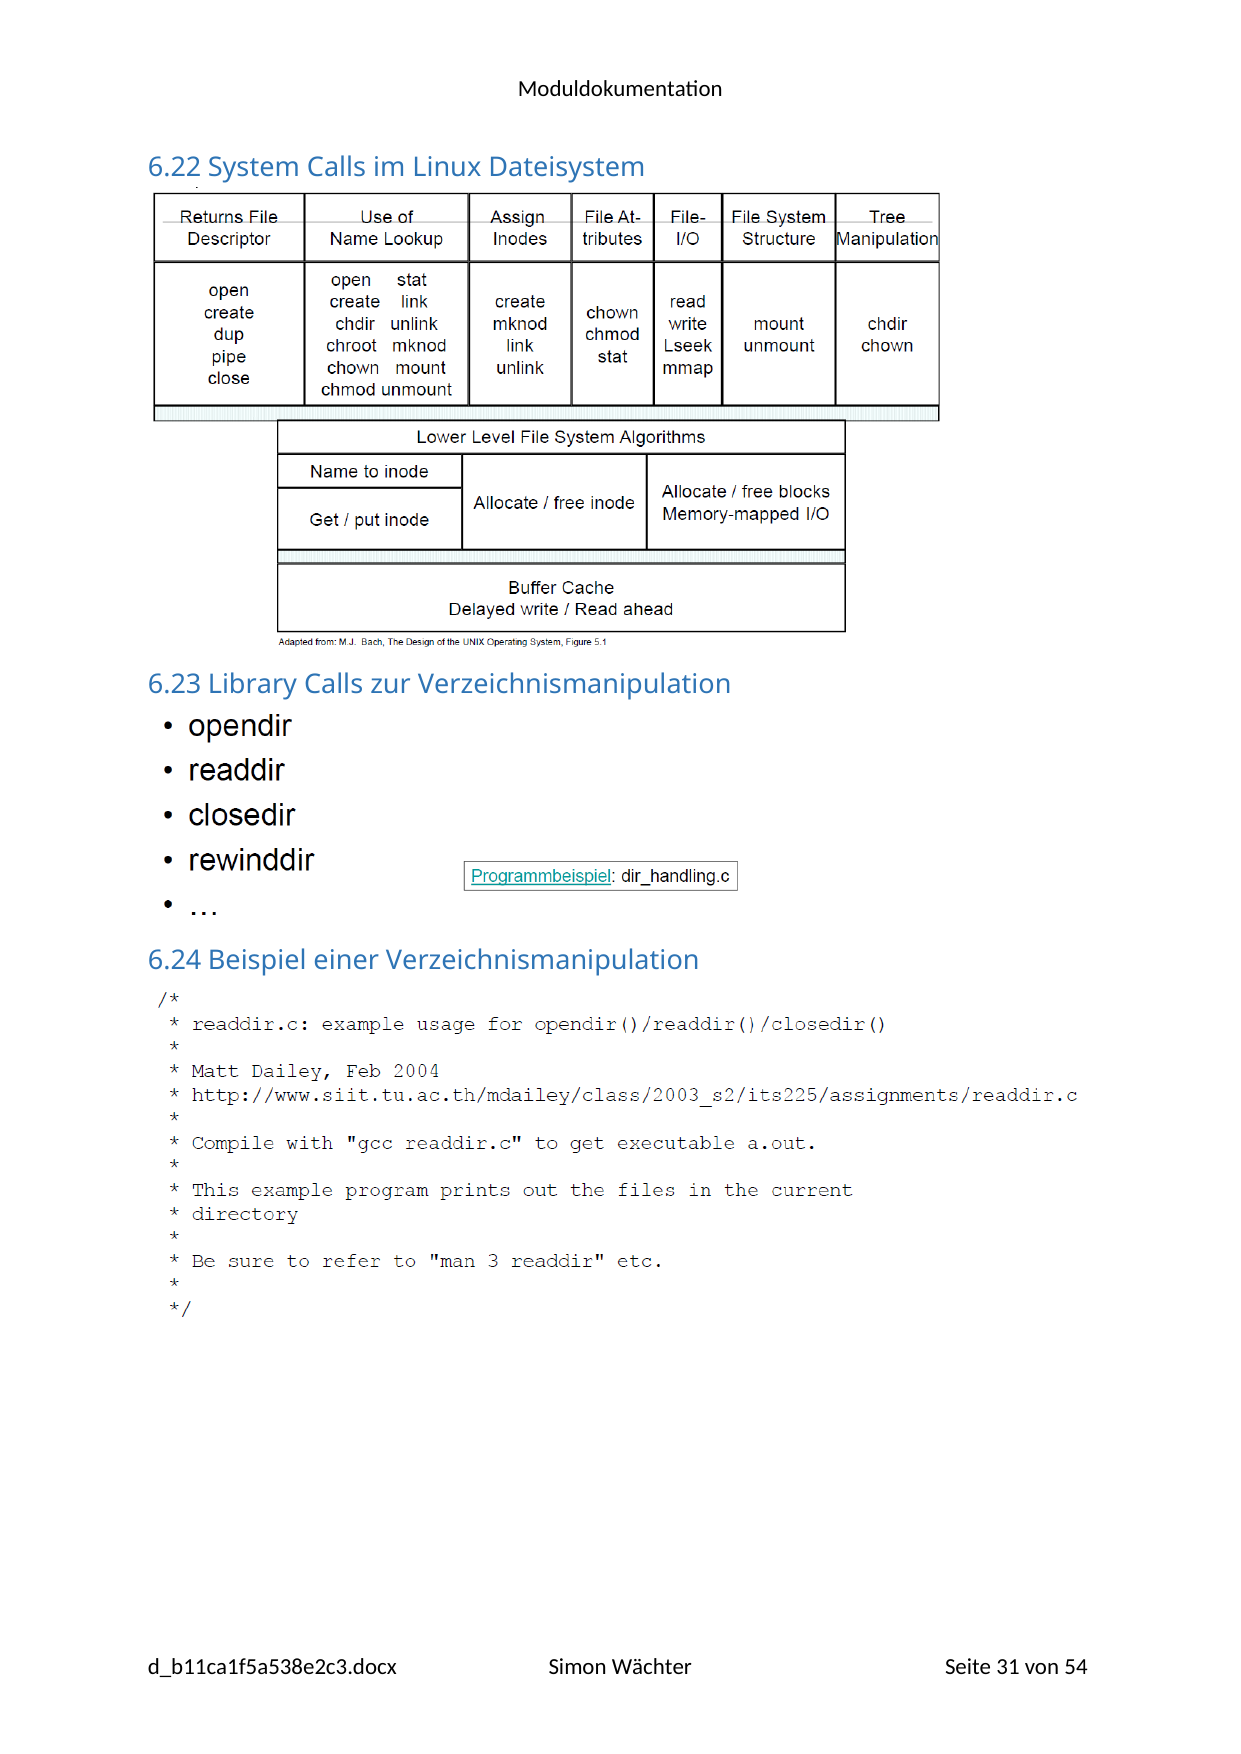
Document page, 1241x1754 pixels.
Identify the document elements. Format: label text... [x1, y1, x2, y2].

picture [147, 187, 948, 647]
picture [147, 704, 780, 922]
picture [147, 980, 1093, 1332]
subtitle System Calls im Linux Dateisystem [148, 148, 1093, 184]
subtitle Library Calls zur Verzeichnismanipulation [148, 665, 1093, 702]
subtitle Beispiel einer Verzeichnismanipulation [148, 941, 1093, 977]
